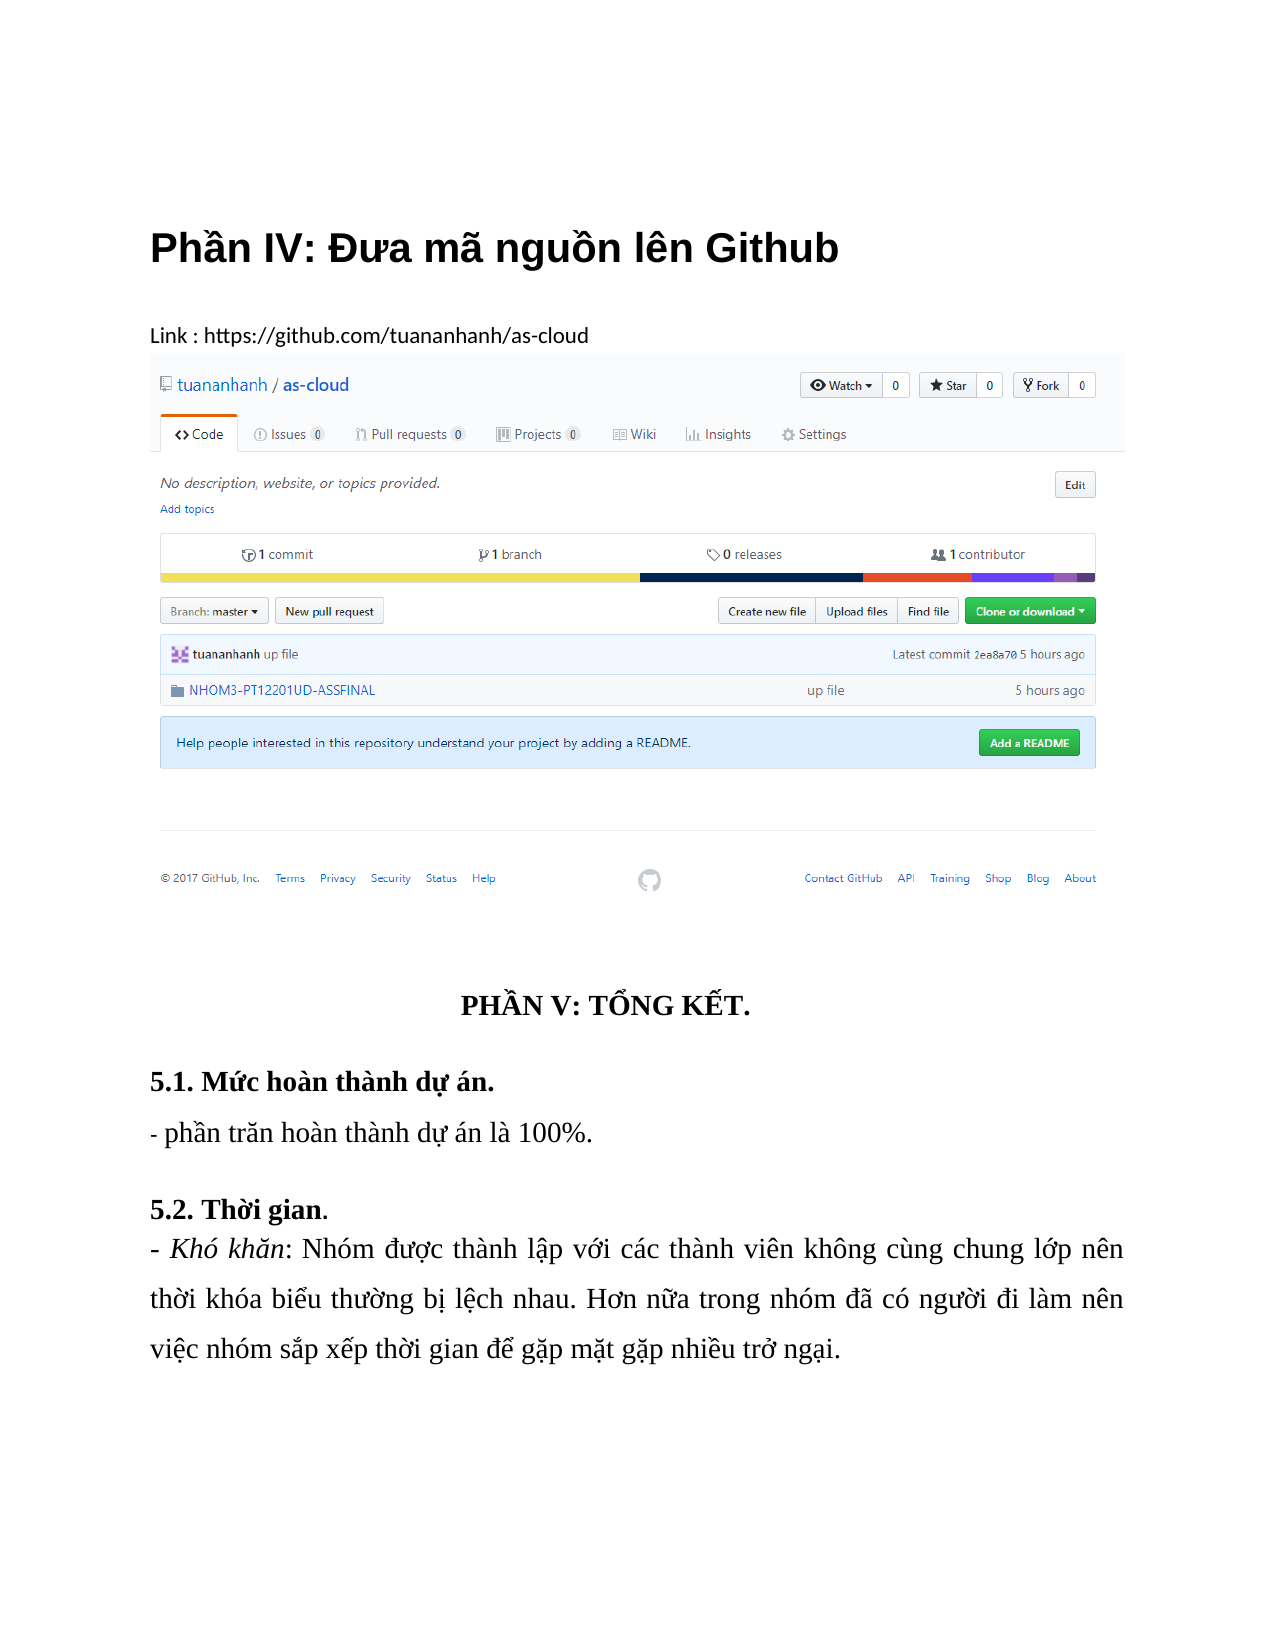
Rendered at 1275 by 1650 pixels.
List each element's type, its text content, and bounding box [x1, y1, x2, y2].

picture [150, 353, 1125, 943]
text PHẦN V: TỔNG KẾT. [112, 988, 1098, 1022]
text Phần IV: Đưa mã nguồn lên Github [150, 224, 1125, 272]
text 5.1. Mức hoàn thành dự án. [150, 1064, 1125, 1098]
text - Khó khăn: Nhóm được thành lập với các thành viên không cùng chung lớp nên thời khóa biểu thường bị lệch nhau. Hơn nữa trong nhóm đã có người đi làm nên việc nhóm sắp xếp thời gian để gặp mặt gặp nhiều trở ngại. [150, 1231, 1125, 1365]
text - phần trăn hoàn thành dự án là 100%. [150, 1115, 1125, 1149]
text Link : https://github.com/tuananhanh/as-cloud [150, 322, 1125, 350]
text 5.2. Thời gian. [150, 1192, 1125, 1226]
